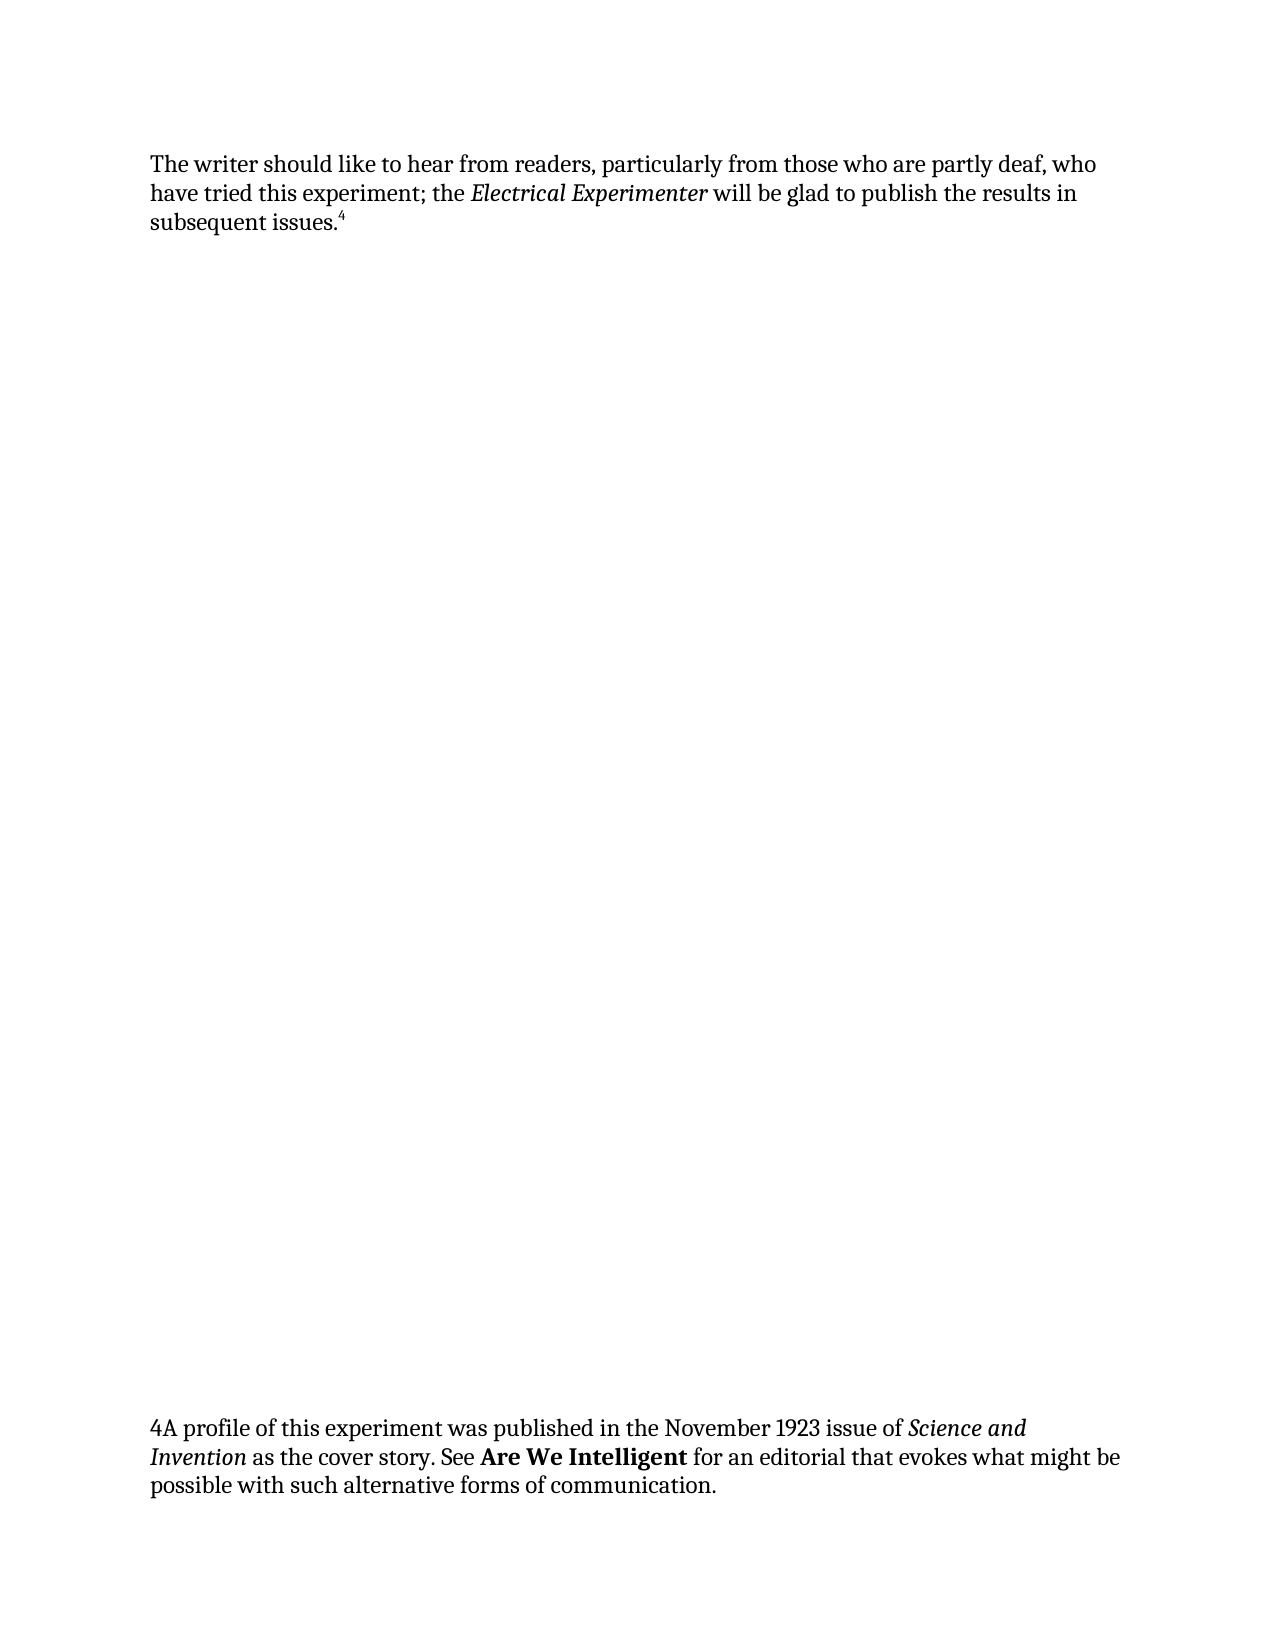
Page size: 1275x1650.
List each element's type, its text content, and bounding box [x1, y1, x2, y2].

text The writer should like to hear from readers, particularly from those who are partly deaf, who have tried this experiment; the Electrical Experimenter will be glad to publish the results in subsequent issues. [150, 150, 1125, 236]
